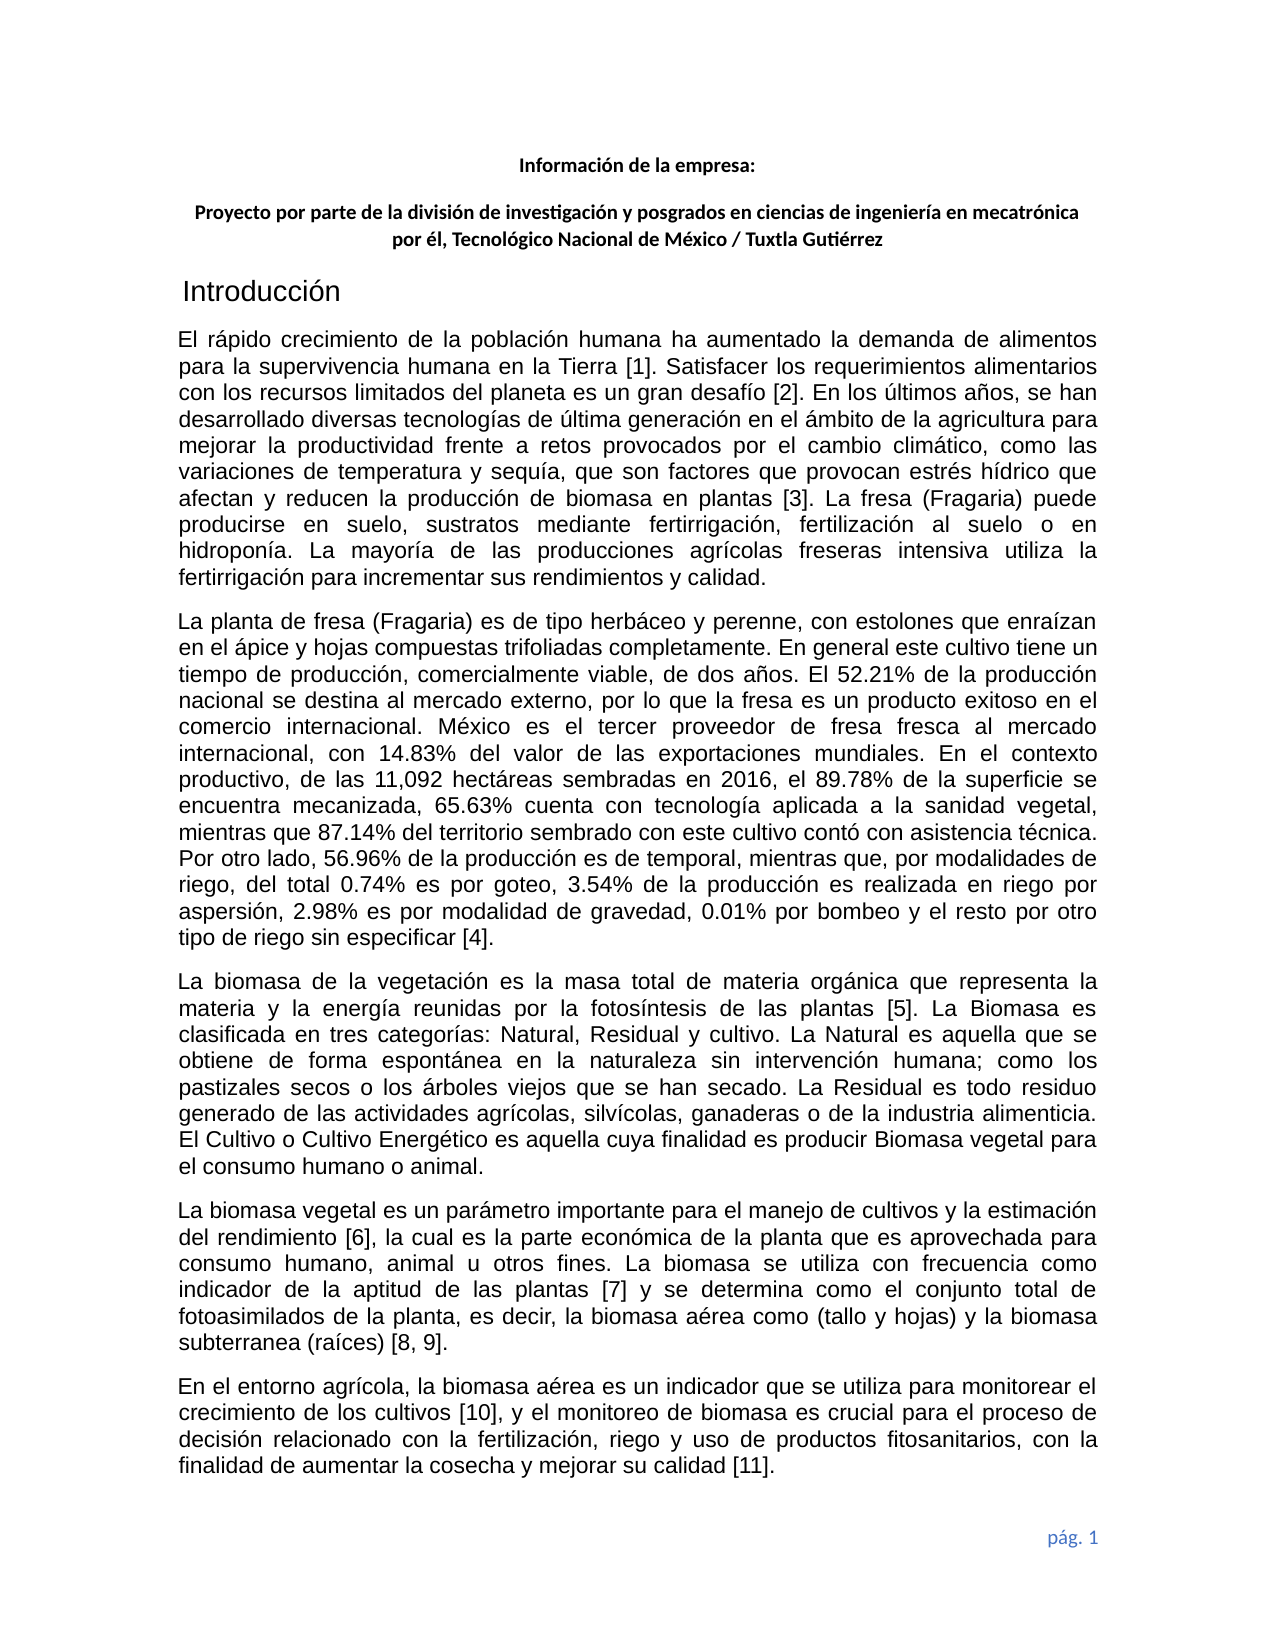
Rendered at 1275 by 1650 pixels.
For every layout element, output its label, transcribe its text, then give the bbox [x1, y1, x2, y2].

text Introducción [177, 274, 1098, 307]
text El rápido crecimiento de la población humana ha aumentado la demanda de alimentos para la supervivencia humana en la Tierra [1]. Satisfacer los requerimientos alimentarios con los recursos limitados del planeta es un gran desafío [2]. En los últimos años, se han desarrollado diversas tecnologías de última generación en el ámbito de la agricultura para mejorar la productividad frente a retos provocados por el cambio climático, como las variaciones de temperatura y sequía, que son factores que provocan estrés hídrico que afectan y reducen la producción de biomasa en plantas [3]. La fresa (Fragaria) puede producirse en suelo, sustratos mediante fertirrigación, fertilización al suelo o en hidroponía. La mayoría de las producciones agrícolas freseras intensiva utiliza la fertirrigación para incrementar sus rendimientos y calidad. [177, 326, 1098, 590]
text En el entorno agrícola, la biomasa aérea es un indicador que se utiliza para monitorear el crecimiento de los cultivos [10], y el monitoreo de biomasa es crucial para el proceso de decisión relacionado con la fertilización, riego y uso de productos fitosanitarios, con la finalidad de aumentar la cosecha y mejorar su calidad [11]. [177, 1373, 1098, 1478]
text Proyecto por parte de la división de investigación y posgrados en ciencias de ingeniería en mecatrónica por él, Tecnológico Nacional de México / Tuxtla Gutiérrez [177, 199, 1097, 252]
text La biomasa vegetal es un parámetro importante para el manejo de cultivos y la estimación del rendimiento [6], la cual es la parte económica de la planta que es aprovechada para consumo humano, animal u otros fines. La biomasa se utiliza con frecuencia como indicador de la aptitud de las plantas [7] y se determina como el conjunto total de fotoasimilados de la planta, es decir, la biomasa aérea como (tallo y hojas) y la biomasa subterranea (raíces) [8, 9]. [177, 1197, 1098, 1355]
text Información de la empresa: [177, 152, 1097, 177]
text La biomasa de la vegetación es la masa total de materia orgánica que representa la materia y la energía reunidas por la fotosíntesis de las plantas [5]. La Biomasa es clasificada en tres categorías: Natural, Residual y cultivo. La Natural es aquella que se obtiene de forma espontánea en la naturaleza sin intervención humana; como los pastizales secos o los árboles viejos que se han secado. La Residual es todo residuo generado de las actividades agrícolas, silvícolas, ganaderas o de la industria alimenticia. El Cultivo o Cultivo Energético es aquella cuya finalidad es producir Biomasa vegetal para el consumo humano o animal. [177, 968, 1098, 1179]
text La planta de fresa (Fragaria) es de tipo herbáceo y perenne, con estolones que enraízan en el ápice y hojas compuestas trifoliadas completamente. En general este cultivo tiene un tiempo de producción, comercialmente viable, de dos años. El 52.21% de la producción nacional se destina al mercado externo, por lo que la fresa es un producto exitoso en el comercio internacional. México es el tercer proveedor de fresa fresca al mercado internacional, con 14.83% del valor de las exportaciones mundiales. En el contexto productivo, de las 11,092 hectáreas sembradas en 2016, el 89.78% de la superficie se encuentra mecanizada, 65.63% cuenta con tecnología aplicada a la sanidad vegetal, mientras que 87.14% del territorio sembrado con este cultivo contó con asistencia técnica. Por otro lado, 56.96% de la producción es de temporal, mientras que, por modalidades de riego, del total 0.74% es por goteo, 3.54% de la producción es realizada en riego por aspersión, 2.98% es por modalidad de gravedad, 0.01% por bombeo y el resto por otro tipo de riego sin especificar [4]. [177, 608, 1098, 951]
